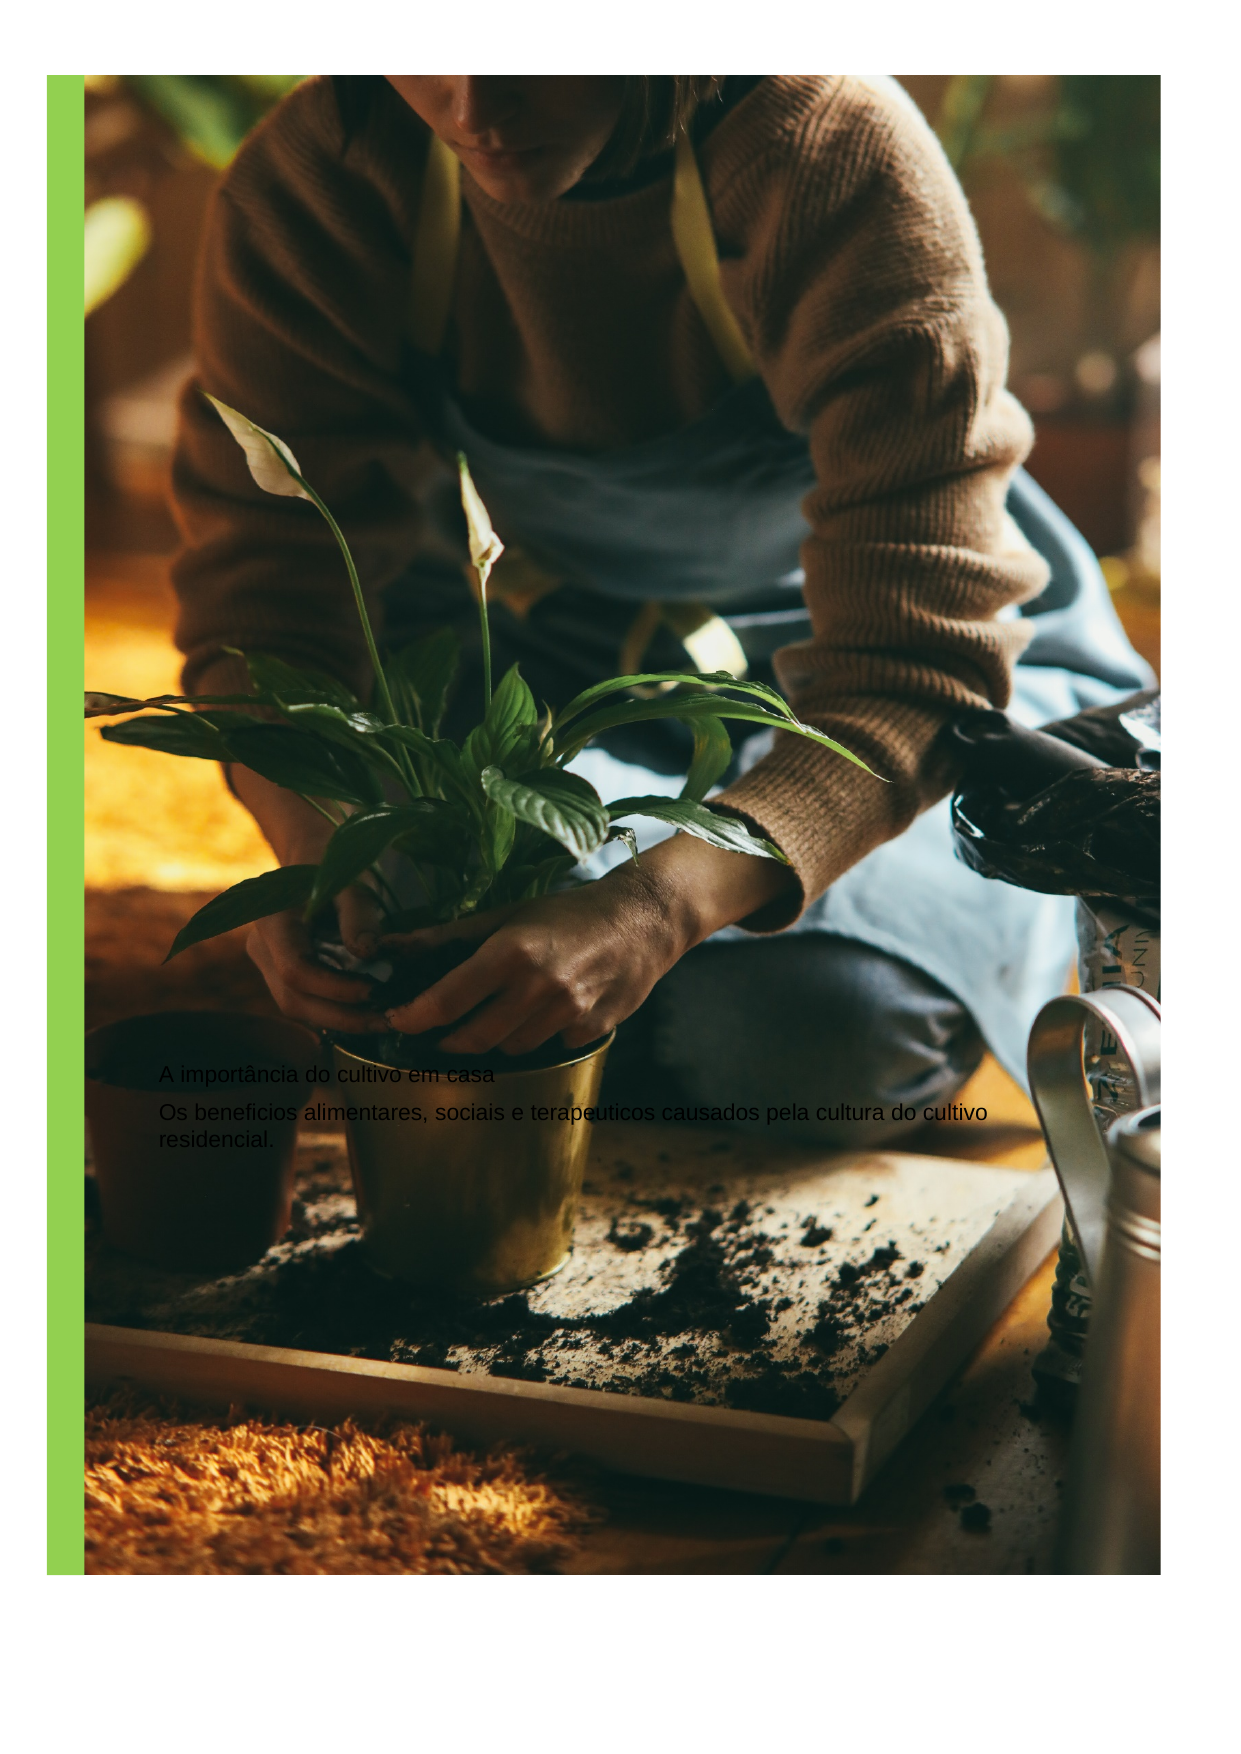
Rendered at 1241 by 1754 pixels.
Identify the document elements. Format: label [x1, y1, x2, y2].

picture [85, 75, 1161, 1575]
